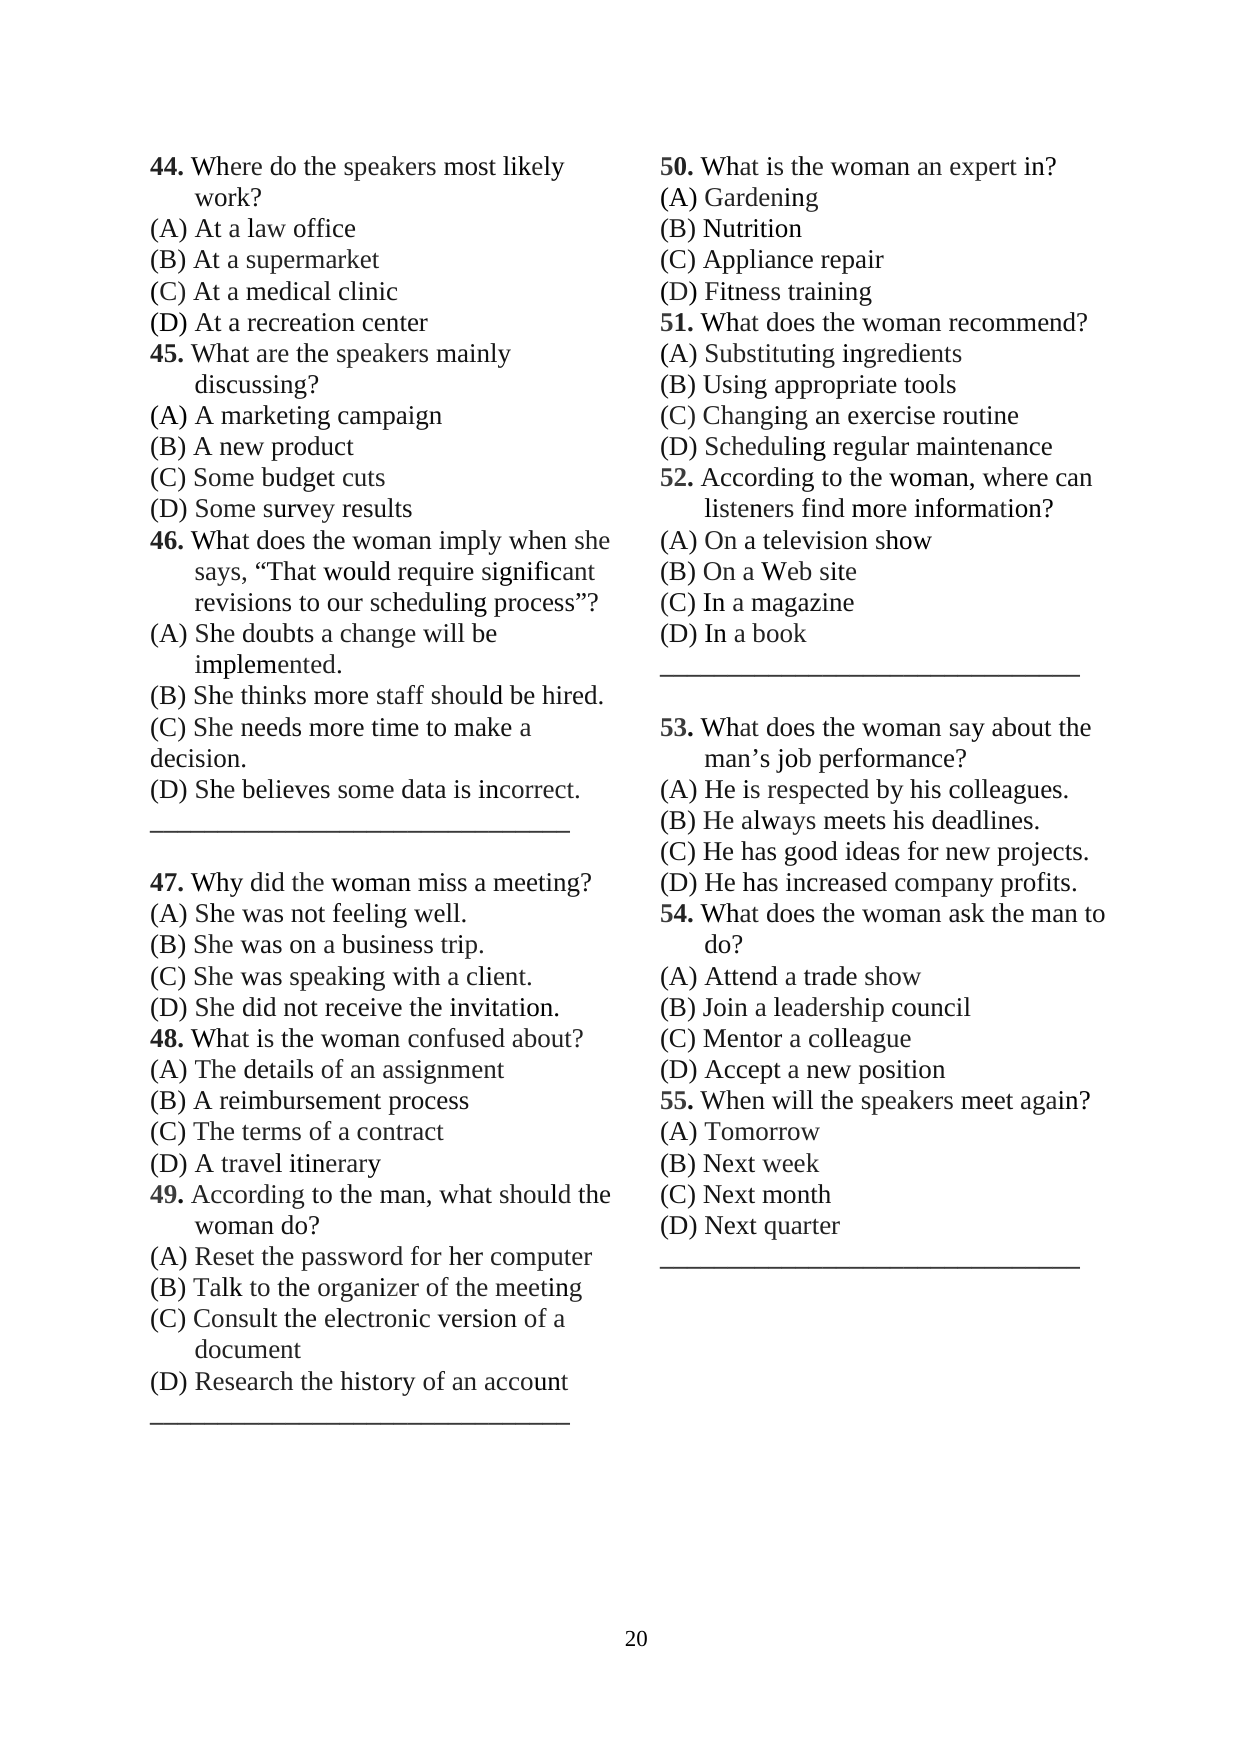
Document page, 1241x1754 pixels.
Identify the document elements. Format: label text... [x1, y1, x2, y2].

text (D) She did not receive the invitation. [150, 991, 612, 1022]
text (D) Accept a new position [660, 1053, 1122, 1084]
text 48. What is the woman confused about? [150, 1022, 612, 1053]
text (C) She needs more time to make a decision. [150, 711, 612, 773]
text (A) Gardening [660, 181, 1122, 212]
text (A) She was not feeling well. [150, 897, 612, 929]
text 50. What is the woman an expert in? [660, 150, 1122, 181]
text 54. What does the woman ask the man to do? [660, 897, 1122, 960]
text (A) On a television show [660, 524, 1122, 555]
text (B) She was on a business trip. [150, 929, 612, 960]
text (B) A reimbursement process [150, 1084, 612, 1116]
text _______________________________ [660, 648, 1122, 679]
text (C) Appliance repair [660, 243, 1122, 274]
text (A) He is respected by his colleagues. [660, 773, 1122, 804]
text (C) Consult the electronic version of a document [150, 1302, 612, 1365]
text (B) Next week [660, 1147, 1122, 1178]
text (C) In a magazine [660, 586, 1122, 617]
text (C) He has good ideas for new projects. [660, 835, 1122, 866]
text (B) She thinks more staff should be hired. [150, 679, 612, 711]
text (A) The details of an assignment [150, 1053, 612, 1084]
text (A) A marketing campaign [150, 399, 612, 430]
text (C) She was speaking with a client. [150, 960, 612, 991]
text 44. Where do the speakers most likely work? [150, 150, 612, 212]
text 49. According to the man, what should the woman do? [150, 1178, 612, 1240]
text 47. Why did the woman miss a meeting? [150, 866, 612, 897]
text (C) Next month [660, 1178, 1122, 1209]
text (A) Tomorrow [660, 1116, 1122, 1147]
text _______________________________ [660, 1240, 1122, 1271]
text (D) Some survey results [150, 493, 612, 524]
text (C) The terms of a contract [150, 1116, 612, 1147]
text (B) Using appropriate tools [660, 368, 1122, 399]
text (D) Next quarter [660, 1209, 1122, 1240]
text (C) At a medical clinic [150, 274, 612, 306]
text (C) Some budget cuts [150, 461, 612, 493]
text (A) She doubts a change will be implemented. [150, 617, 612, 679]
text (C) Changing an exercise routine [660, 399, 1122, 430]
text (D) A travel itinerary [150, 1147, 612, 1178]
text (A) Attend a trade show [660, 960, 1122, 991]
text 55. When will the speakers meet again? [660, 1084, 1122, 1116]
text (B) At a supermarket [150, 243, 612, 274]
text (A) Substituting ingredients [660, 337, 1122, 368]
text _______________________________ [150, 804, 612, 835]
text (D) Fitness training [660, 274, 1122, 306]
text (D) She believes some data is incorrect. [150, 773, 612, 804]
text (D) At a recreation center [150, 306, 612, 337]
text (D) Scheduling regular maintenance [660, 430, 1122, 461]
text (C) Mentor a colleague [660, 1022, 1122, 1053]
text 45. What are the speakers mainly discussing? [150, 337, 612, 399]
text _______________________________ [150, 1396, 612, 1427]
text (B) On a Web site [660, 555, 1122, 586]
text (D) He has increased company profits. [660, 866, 1122, 897]
text 46. What does the woman imply when she says, “That would require significant revisions to our scheduling process”? [150, 524, 612, 617]
text (D) In a book [660, 617, 1122, 648]
text 52. According to the woman, where can listeners find more information? [660, 461, 1122, 524]
text 51. What does the woman recommend? [660, 306, 1122, 337]
text (B) Talk to the organizer of the meeting [150, 1271, 612, 1302]
text (A) At a law office [150, 212, 612, 243]
text (B) Nutrition [660, 212, 1122, 243]
text (A) Reset the password for her computer [150, 1240, 612, 1271]
text (D) Research the history of an account [150, 1365, 612, 1396]
text (B) He always meets his deadlines. [660, 804, 1122, 835]
text (B) A new product [150, 430, 612, 461]
text 53. What does the woman say about the man’s job performance? [660, 711, 1122, 773]
text (B) Join a leadership council [660, 991, 1122, 1022]
